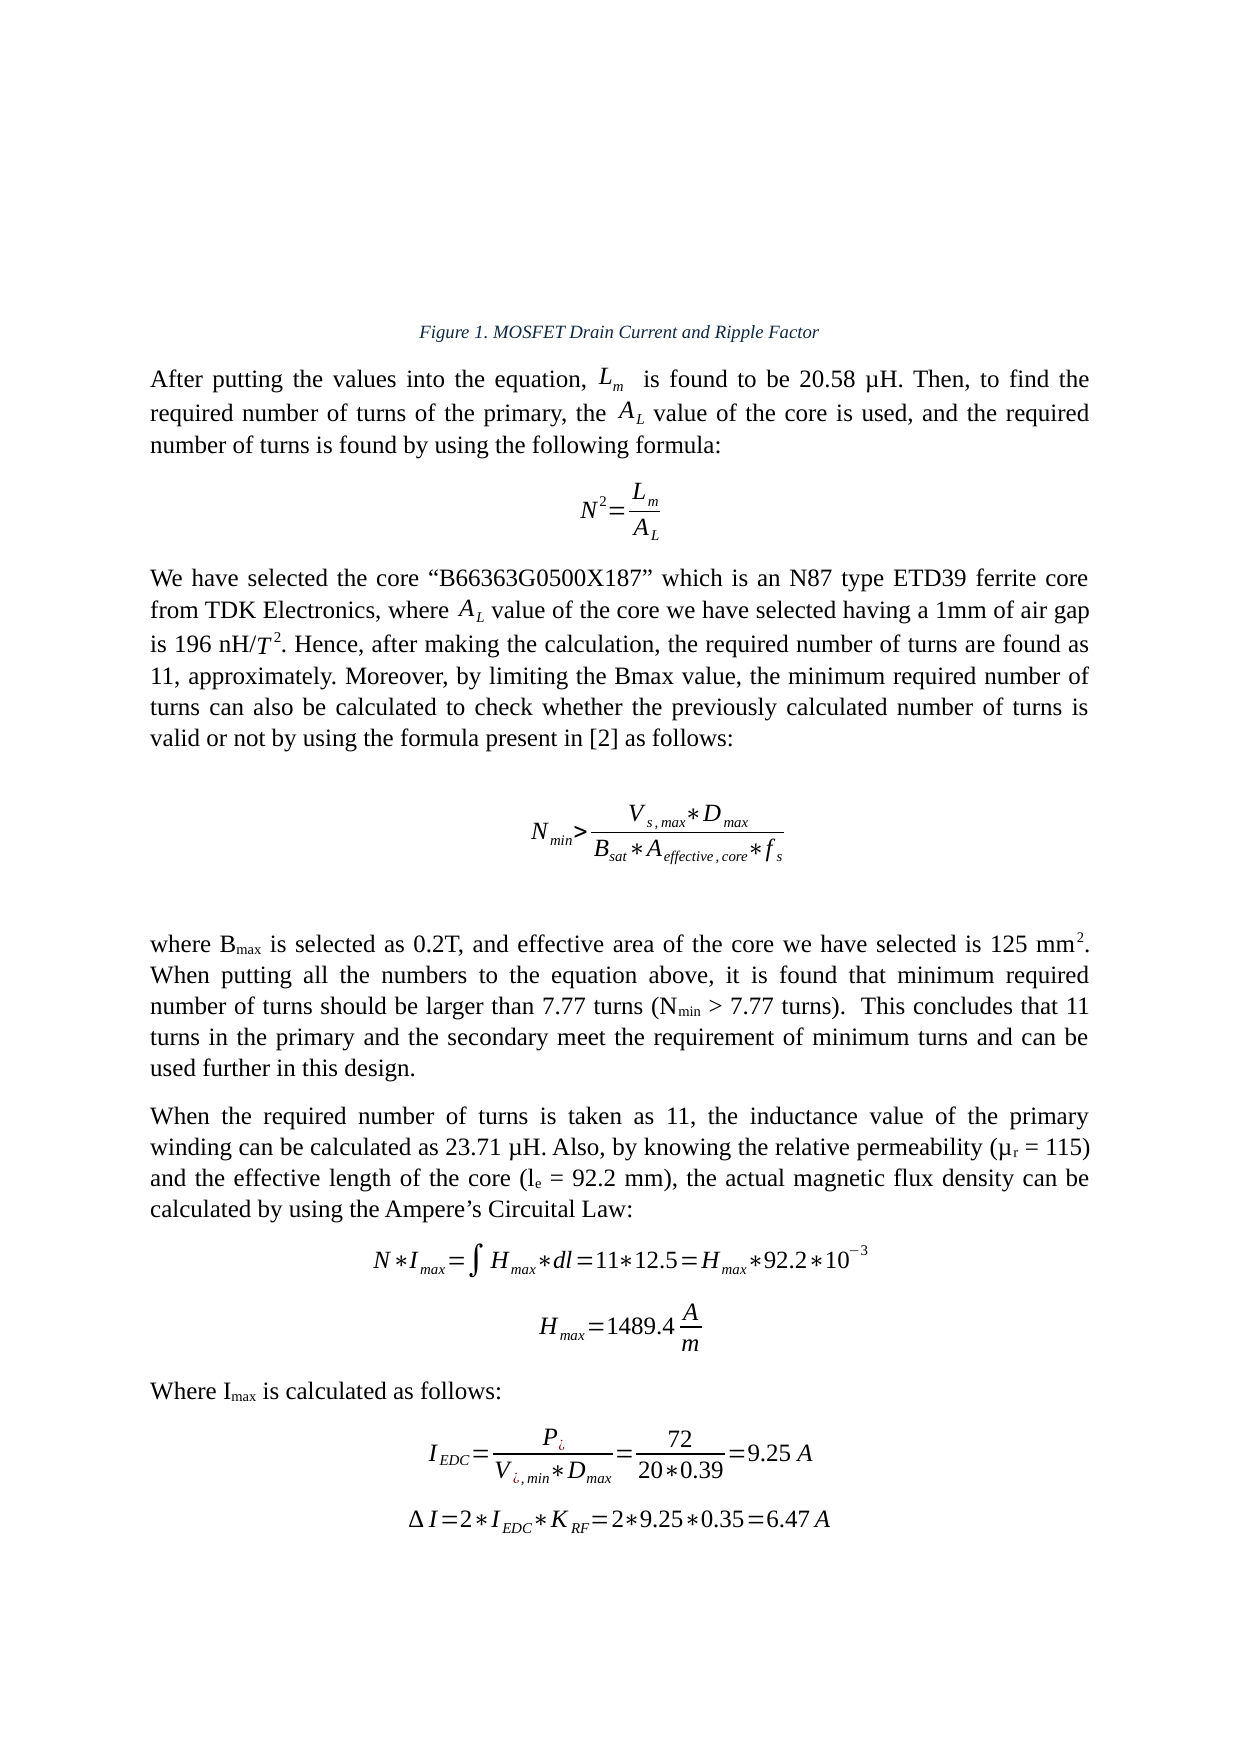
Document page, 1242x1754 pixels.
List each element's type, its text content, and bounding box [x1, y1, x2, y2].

text where Bmax is selected as 0.2T, and effective area of the core we have selected is 125 mm2. When putting all the numbers to the equation above, it is found that minimum required number of turns should be larger than 7.77 turns (Nmin > 7.77 turns). This concludes that 11 turns in the primary and the secondary meet the requirement of minimum turns and can be used further in this design. [150, 929, 1090, 1082]
text Where Imax is calculated as follows: [150, 1376, 1090, 1405]
text Figure 1. MOSFET Drain Current and Ripple Factor [150, 321, 1090, 342]
text After putting the values into the equation, is found to be 20.58 µH. Then, to find the required number of turns of the primary, the value of the core is used, and the required number of turns is found by using the following formula: [150, 363, 1090, 459]
text We have selected the core “B66363G0500X187” which is an N87 type ETD39 ferrite core from TDK Electronics, where value of the core we have selected having a 1mm of air gap is 196 nH/. Hence, after making the calculation, the required number of turns are found as 11, approximately. Moreover, by limiting the Bmax value, the minimum required number of turns can also be calculated to check whether the previously calculated number of turns is valid or not by using the formula present in [2] as follows: [150, 563, 1090, 752]
text When the required number of turns is taken as 11, the inductance value of the primary winding can be calculated as 23.71 µH. Also, by knowing the relative permeability (µr = 115) and the effective length of the core (le = 92.2 mm), the actual magnetic flux density can be calculated by using the Ampere’s Circuital Law: [150, 1101, 1090, 1223]
